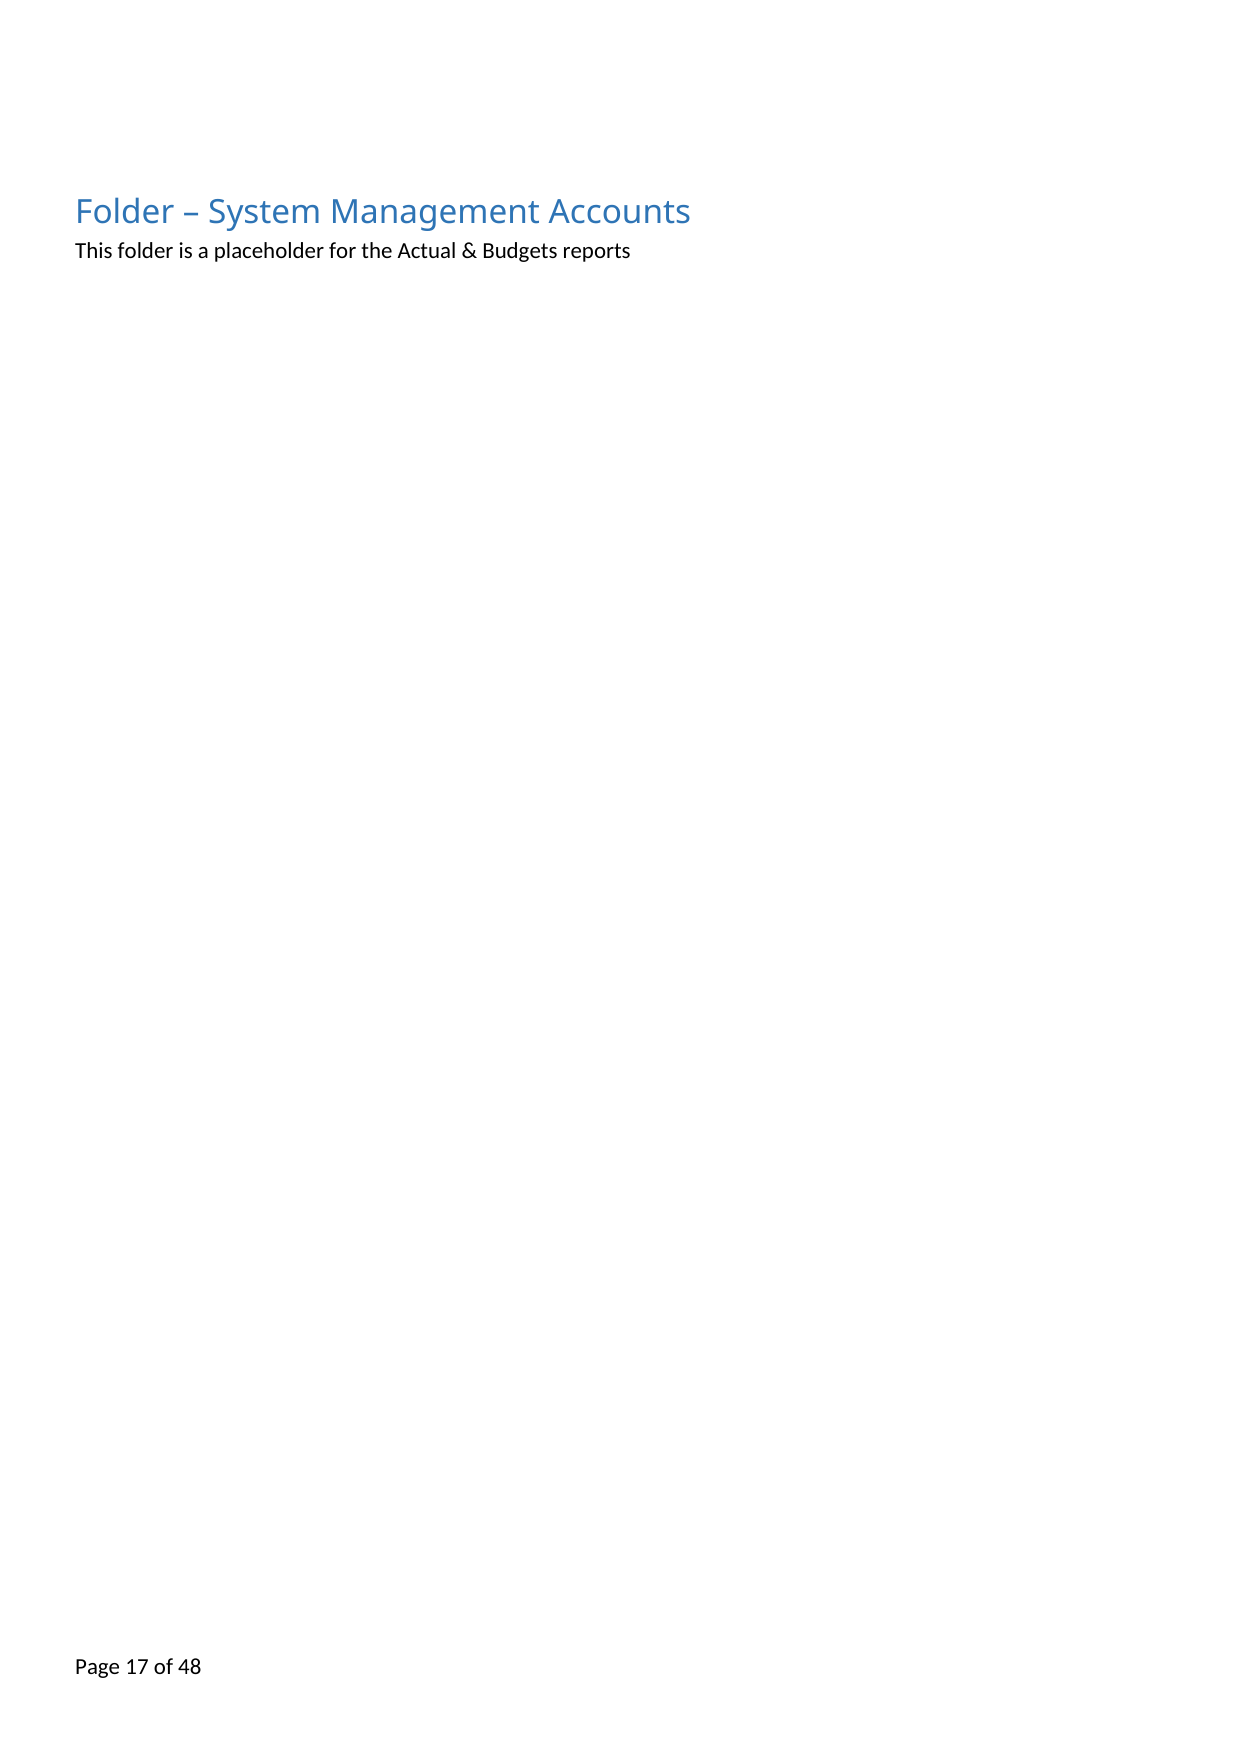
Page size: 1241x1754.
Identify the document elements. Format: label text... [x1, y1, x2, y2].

text This folder is a placeholder for the Actual & Budgets reports [75, 236, 1165, 264]
subtitle Folder – System Management Accounts [75, 187, 1165, 233]
